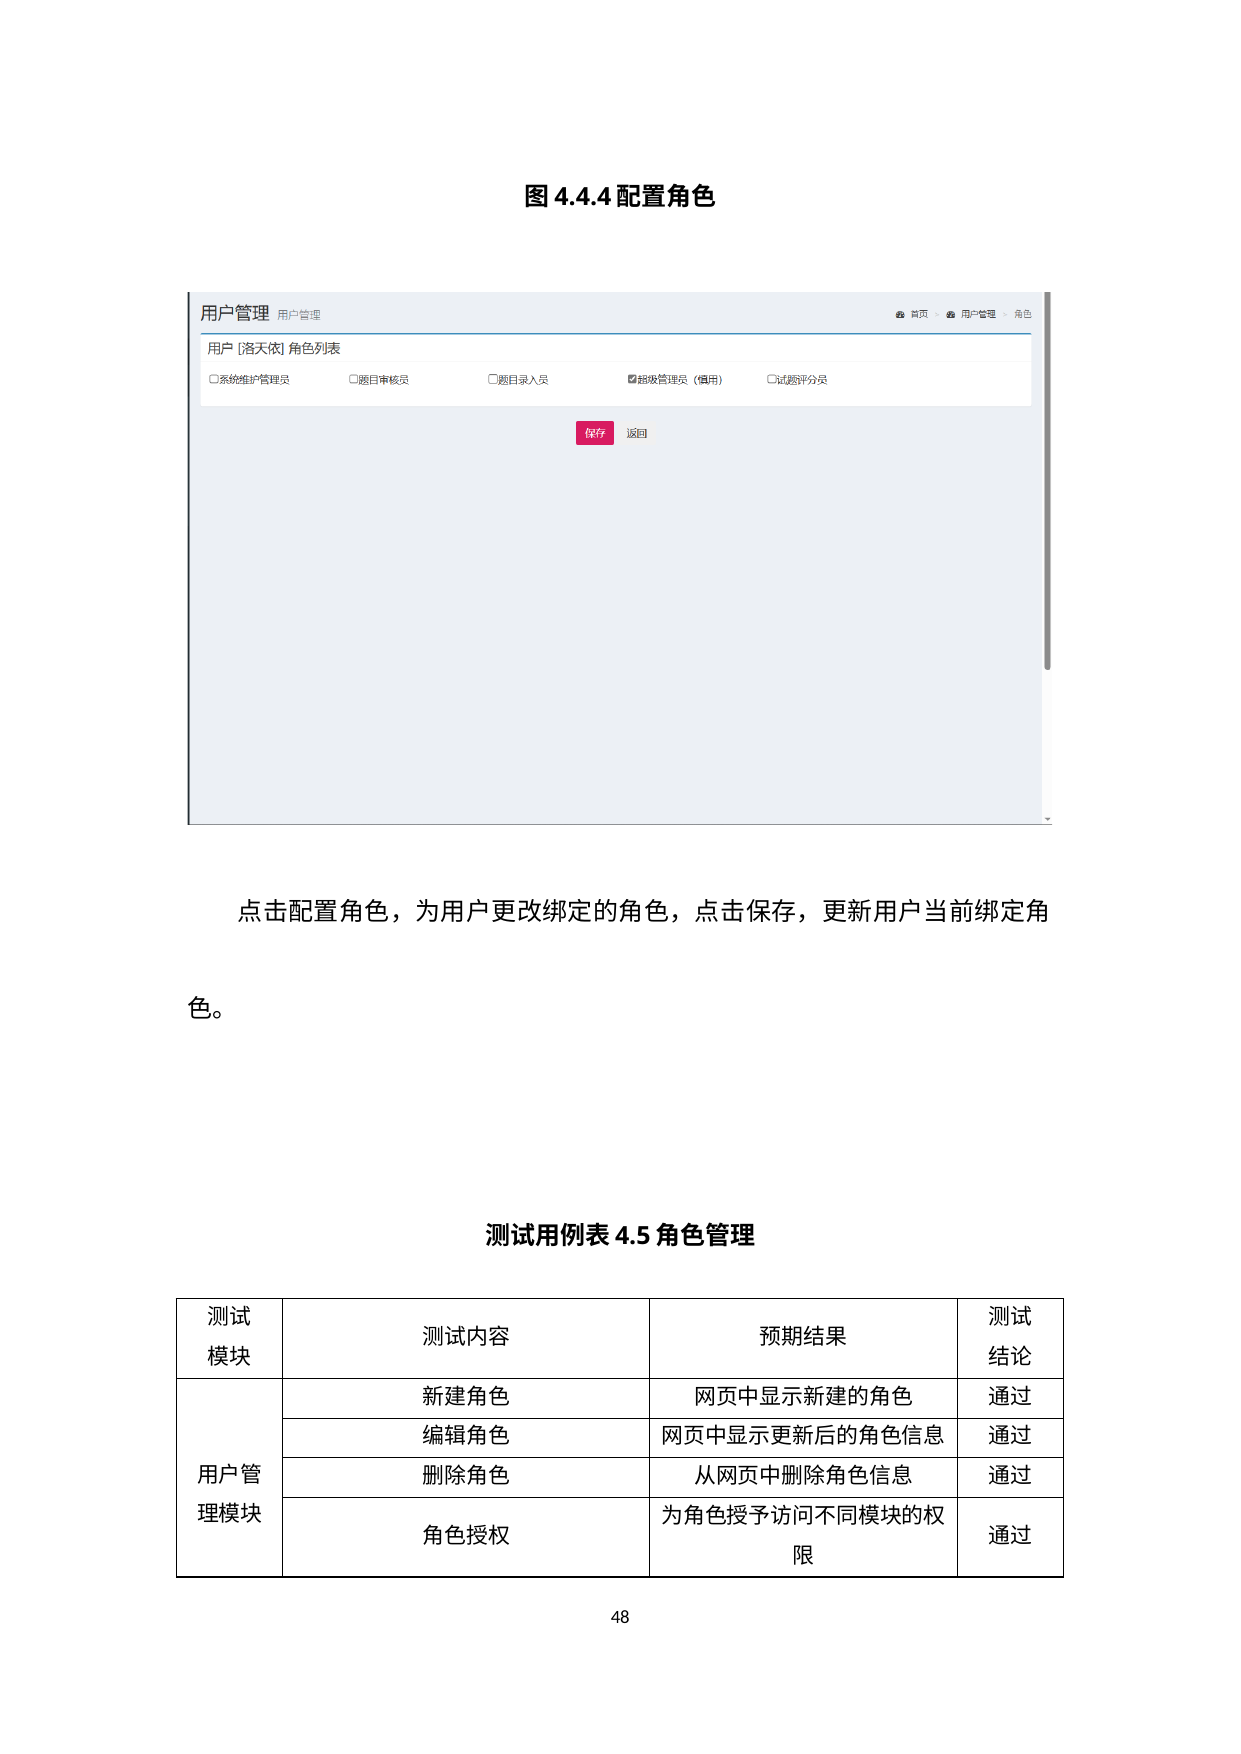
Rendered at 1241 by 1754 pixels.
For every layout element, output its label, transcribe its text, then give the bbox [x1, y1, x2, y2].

text 图4.4.4配置角色 [187, 162, 1053, 227]
table_cell 通过 [958, 1419, 1063, 1457]
table_cell 删除角色 [283, 1458, 649, 1497]
table_cell 网页中显示更新后的角色信息 [650, 1419, 957, 1457]
table_header 测试 模块 [177, 1299, 282, 1378]
table_cell 角色授权 [283, 1498, 649, 1576]
table_header 测试内容 [283, 1299, 649, 1378]
text 测试用例表4.5角色管理 [187, 1201, 1053, 1266]
table_cell 通过 [958, 1498, 1063, 1576]
table_cell 为角色授予访问不同模块的权限 [650, 1498, 957, 1576]
table_cell 通过 [958, 1458, 1063, 1497]
table_cell 通过 [958, 1379, 1063, 1417]
table_cell 编辑角色 [283, 1419, 649, 1457]
table_header 预期结果 [650, 1299, 957, 1378]
table_cell 用户管理模块 [177, 1379, 282, 1576]
table_cell 网页中显示新建的角色 [650, 1379, 957, 1417]
table_cell 从网页中删除角色信息 [650, 1458, 957, 1497]
text 点击配置角色，为用户更改绑定的角色，点击保存，更新用户当前绑定角色。 [187, 877, 1053, 1039]
table_cell 新建角色 [283, 1379, 649, 1417]
table_header 测试 结论 [958, 1299, 1063, 1378]
picture [187, 292, 1053, 825]
